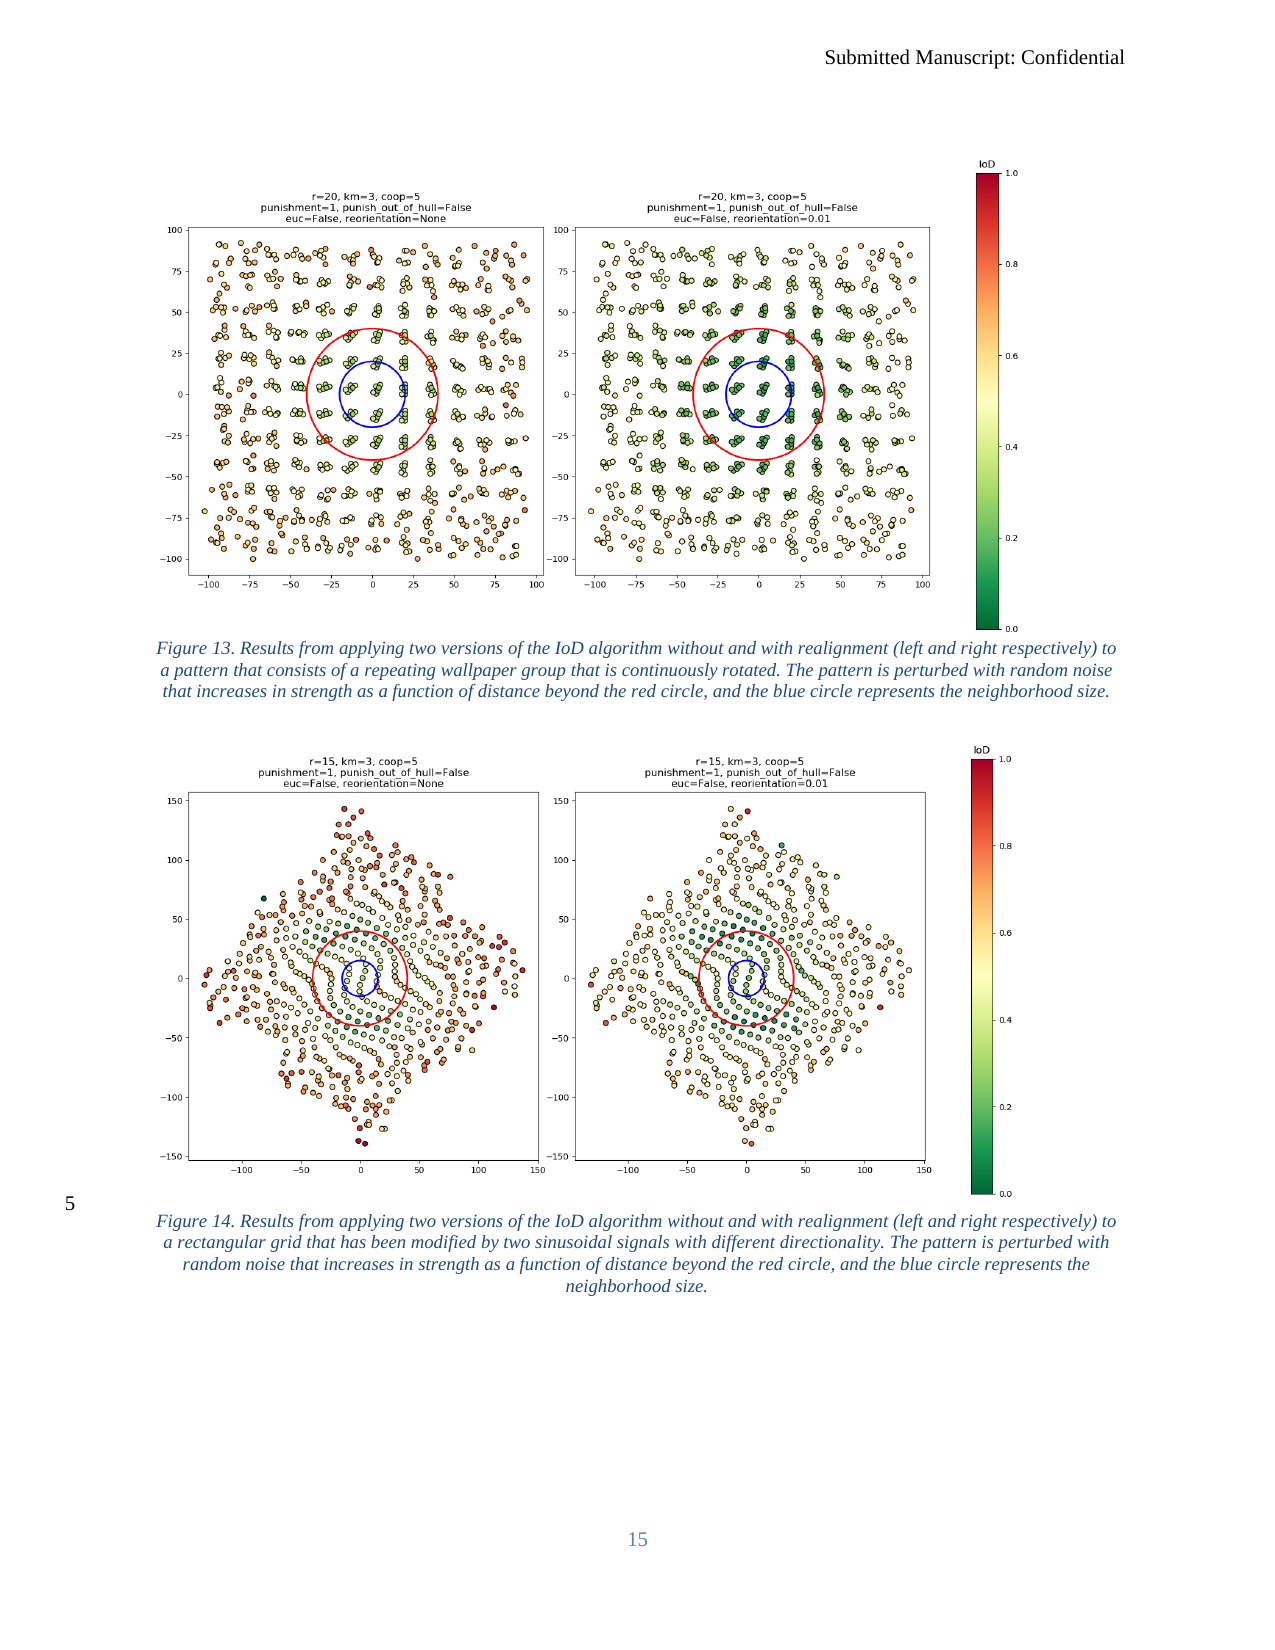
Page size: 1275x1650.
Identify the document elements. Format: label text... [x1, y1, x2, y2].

picture [150, 150, 1125, 638]
picture [150, 722, 1125, 1210]
